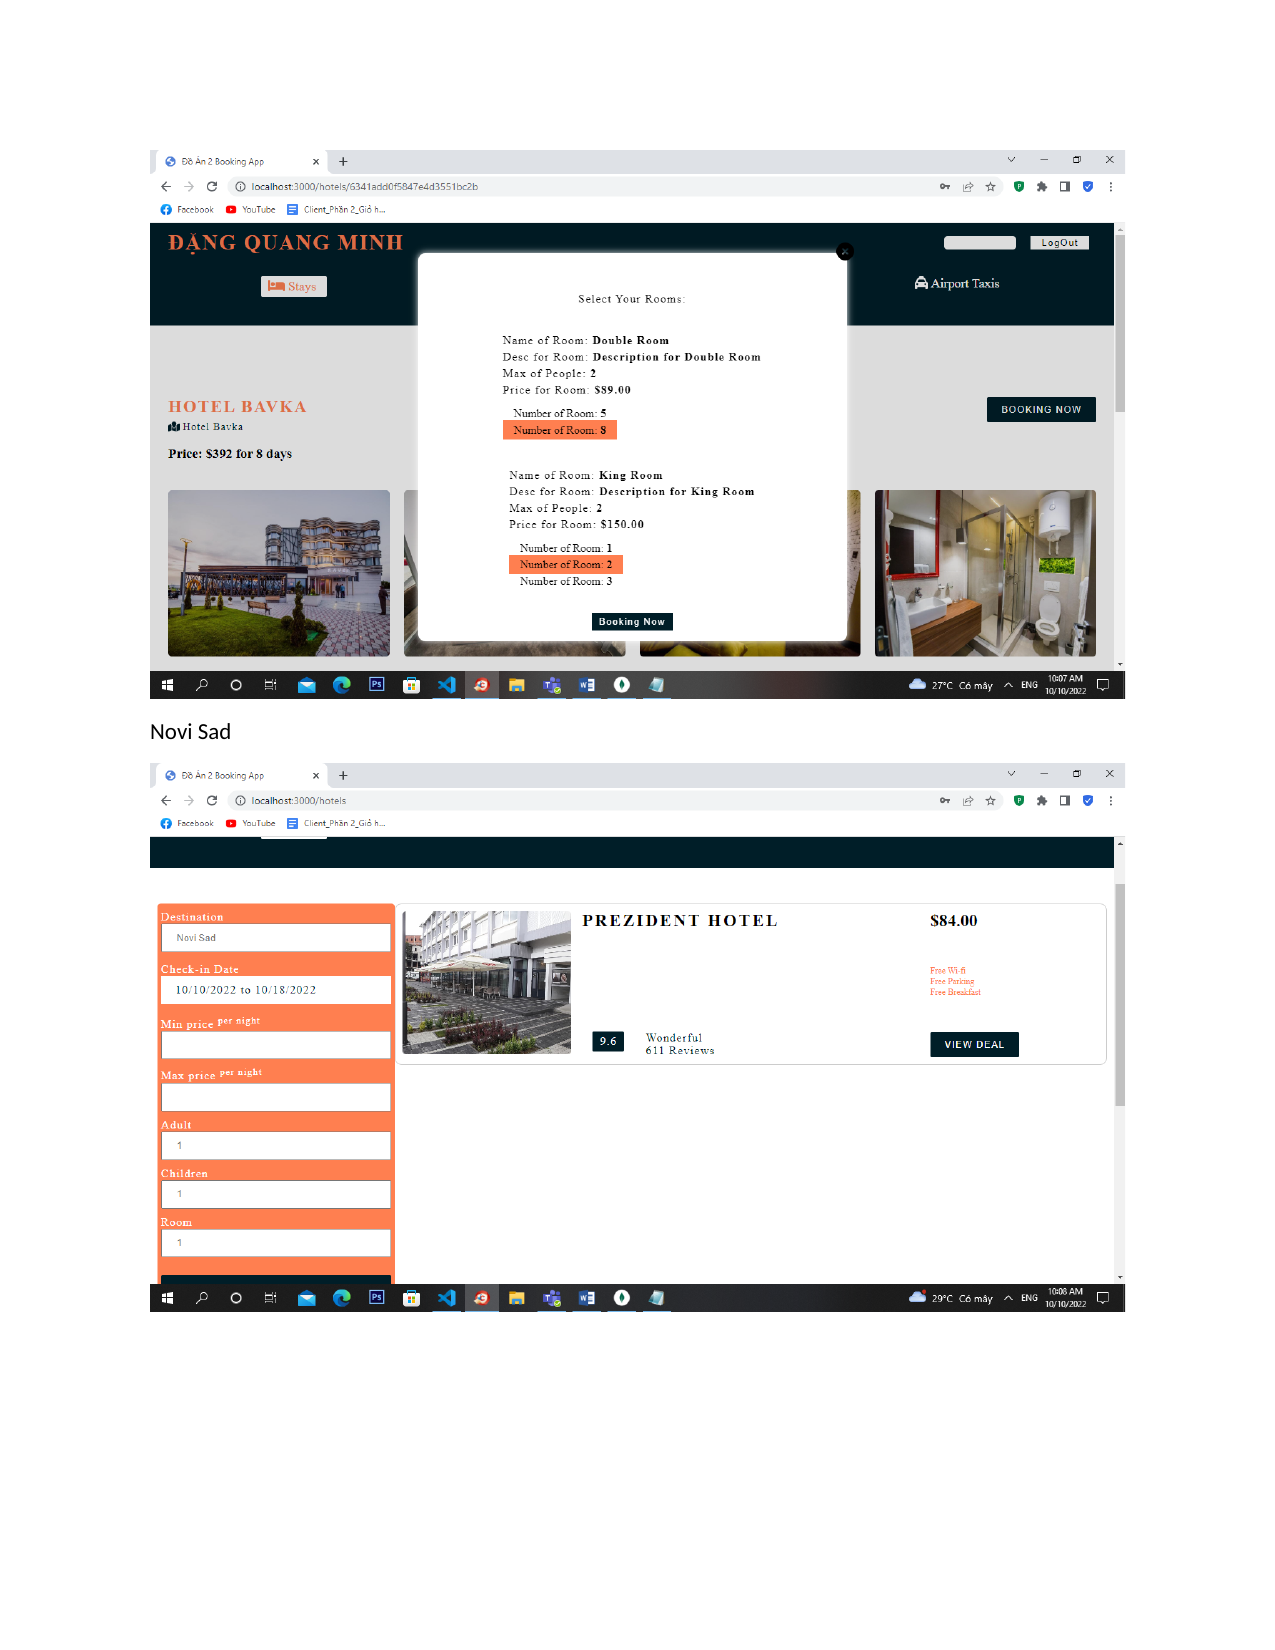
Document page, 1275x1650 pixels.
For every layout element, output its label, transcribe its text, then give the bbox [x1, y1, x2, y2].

picture [150, 763, 1125, 1312]
picture [150, 150, 1125, 699]
text Novi Sad [150, 717, 1125, 745]
